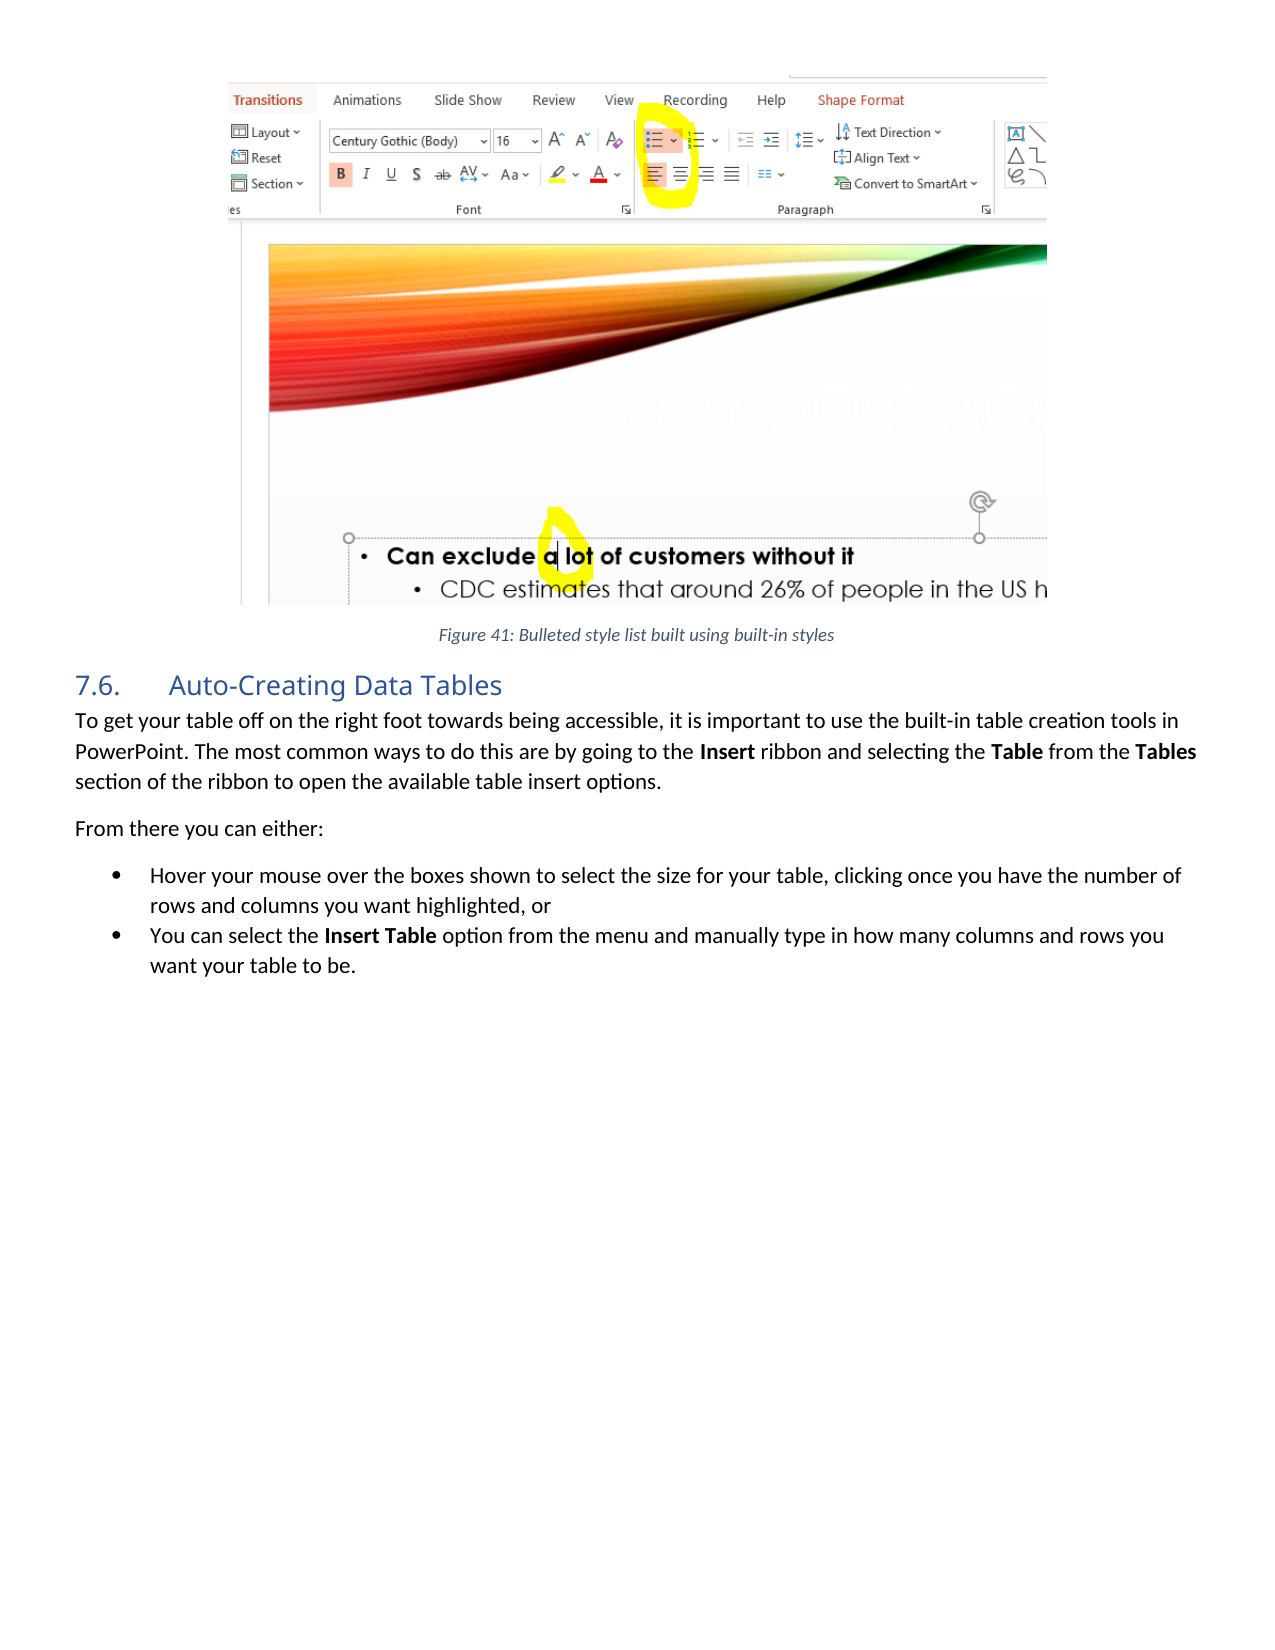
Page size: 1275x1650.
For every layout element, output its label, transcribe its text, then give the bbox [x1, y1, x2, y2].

list You can select the Insert Table option from the menu and manually type in how many columns and rows you want your table to be. [112, 921, 1200, 979]
text Auto-Creating Data Tables [75, 667, 1200, 704]
text Figure 43: Bulleted style list built using built-in styles [75, 623, 1200, 646]
list Hover your mouse over the boxes shown to select the size for your table, clicking once you have the number of rows and columns you want highlighted, or [112, 861, 1200, 919]
text To get your table off on the right foot towards being accessible, it is important to use the built-in table creation tools in PowerPoint. The most common ways to do this are by going to the Insert ribbon and selecting the Table from the Tables section of the ribbon to open the available table insert options. [75, 707, 1200, 795]
picture [228, 75, 1047, 605]
text From there you can either: [75, 814, 1200, 842]
